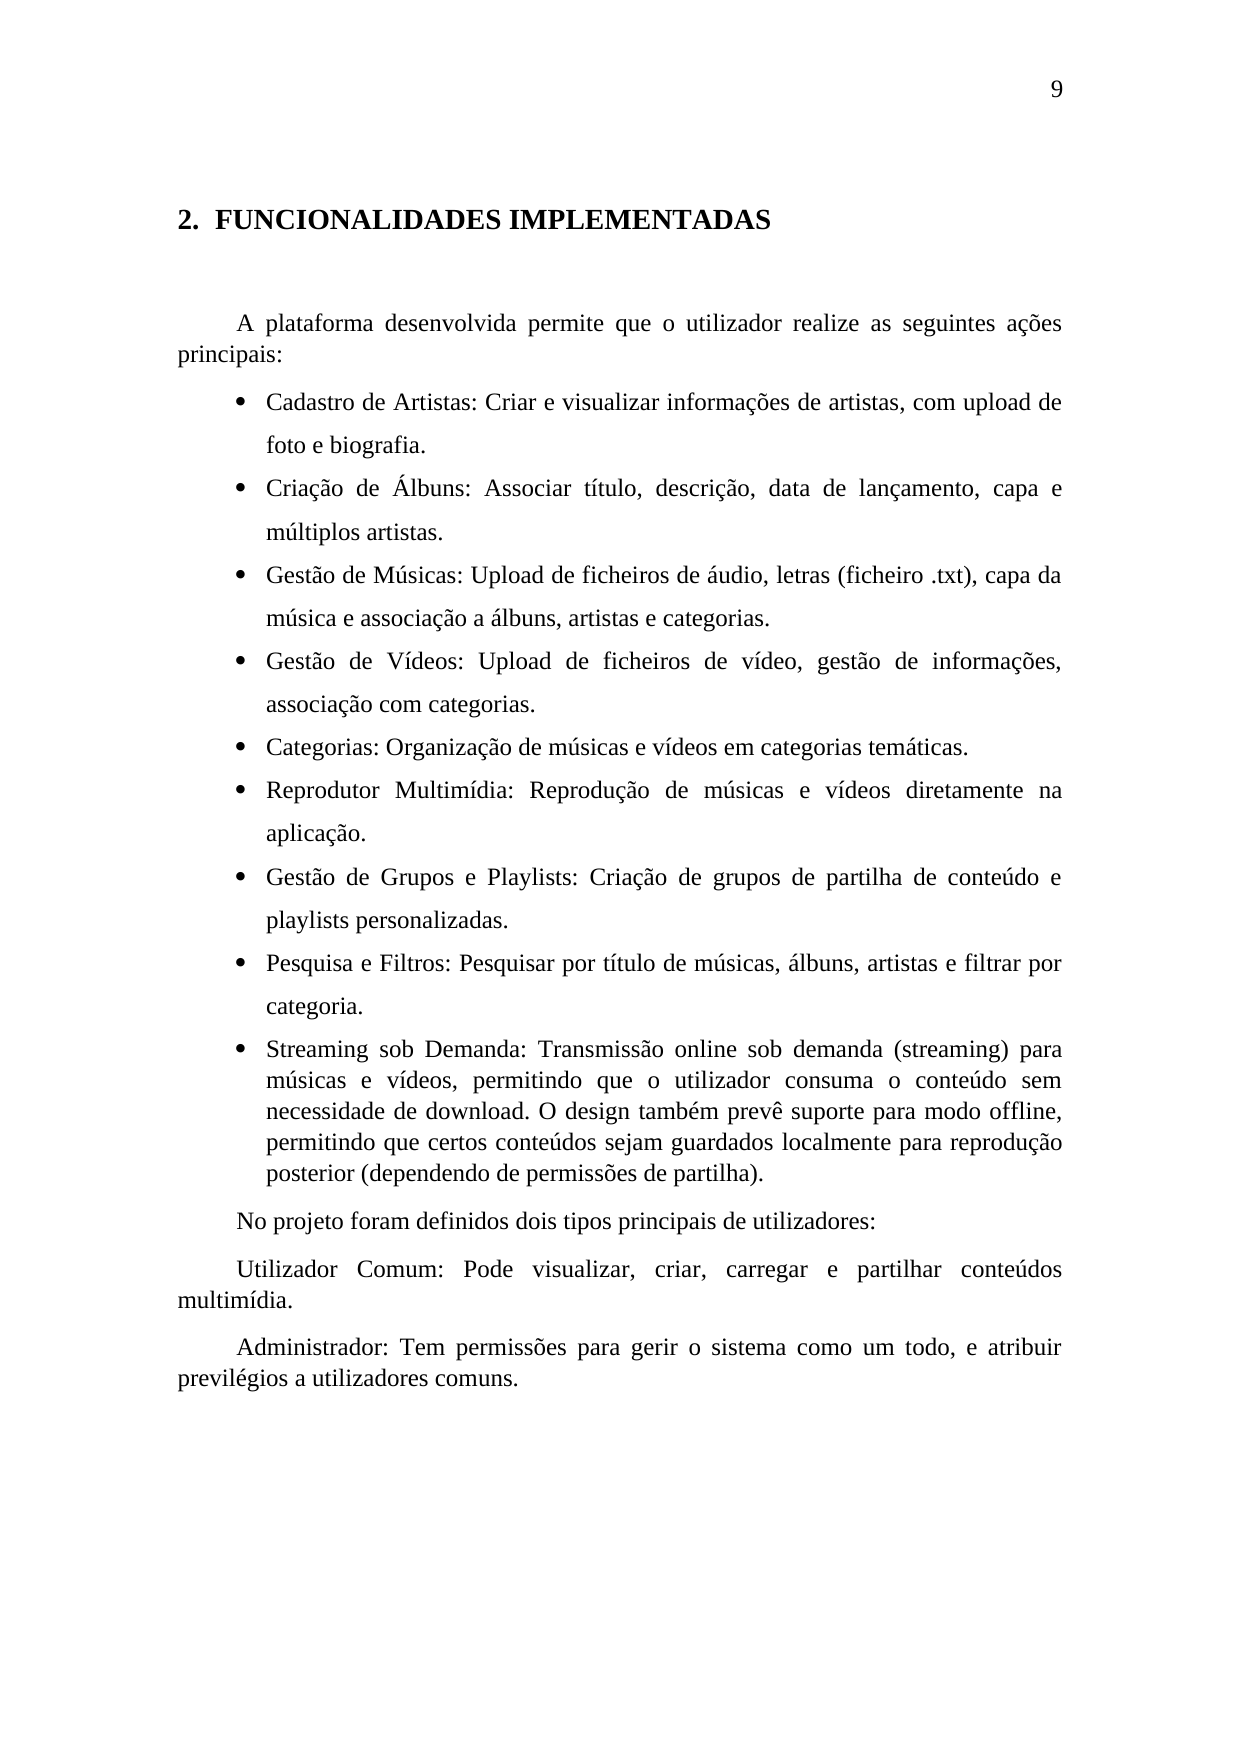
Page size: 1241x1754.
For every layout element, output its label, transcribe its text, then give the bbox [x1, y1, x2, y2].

list Gestão de Músicas: Upload de ficheiros de áudio, letras (ficheiro .txt), capa da música e associação a álbuns, artistas e categorias. [236, 560, 1063, 632]
text No projeto foram definidos dois tipos principais de utilizadores: [177, 1206, 1063, 1235]
list Gestão de Vídeos: Upload de ficheiros de vídeo, gestão de informações, associação com categorias. [236, 646, 1063, 718]
text Utilizador Comum: Pode visualizar, criar, carregar e partilhar conteúdos multimídia. [177, 1254, 1063, 1313]
subtitle FUNCIONALIDADES IMPLEMENTADAS [177, 202, 1063, 236]
list Reprodutor Multimídia: Reprodução de músicas e vídeos diretamente na aplicação. [236, 775, 1063, 847]
list Streaming sob Demanda: Transmissão online sob demanda (streaming) para músicas e vídeos, permitindo que o utilizador consuma o conteúdo sem necessidade de download. O design também prevê suporte para modo offline, permitindo que certos conteúdos sejam guardados localmente para reprodução posterior (dependendo de permissões de partilha). [236, 1034, 1063, 1187]
text Administrador: Tem permissões para gerir o sistema como um todo, e atribuir previlégios a utilizadores comuns. [177, 1332, 1063, 1392]
list Pesquisa e Filtros: Pesquisar por título de músicas, álbuns, artistas e filtrar por categoria. [236, 948, 1063, 1020]
list Criação de Álbuns: Associar título, descrição, data de lançamento, capa e múltiplos artistas. [236, 473, 1063, 545]
list Gestão de Grupos e Playlists: Criação de grupos de partilha de conteúdo e playlists personalizadas. [236, 862, 1063, 933]
list Categorias: Organização de músicas e vídeos em categorias temáticas. [236, 732, 1063, 761]
list Cadastro de Artistas: Criar e visualizar informações de artistas, com upload de foto e biografia. [236, 387, 1063, 459]
text A plataforma desenvolvida permite que o utilizador realize as seguintes ações principais: [177, 308, 1063, 368]
